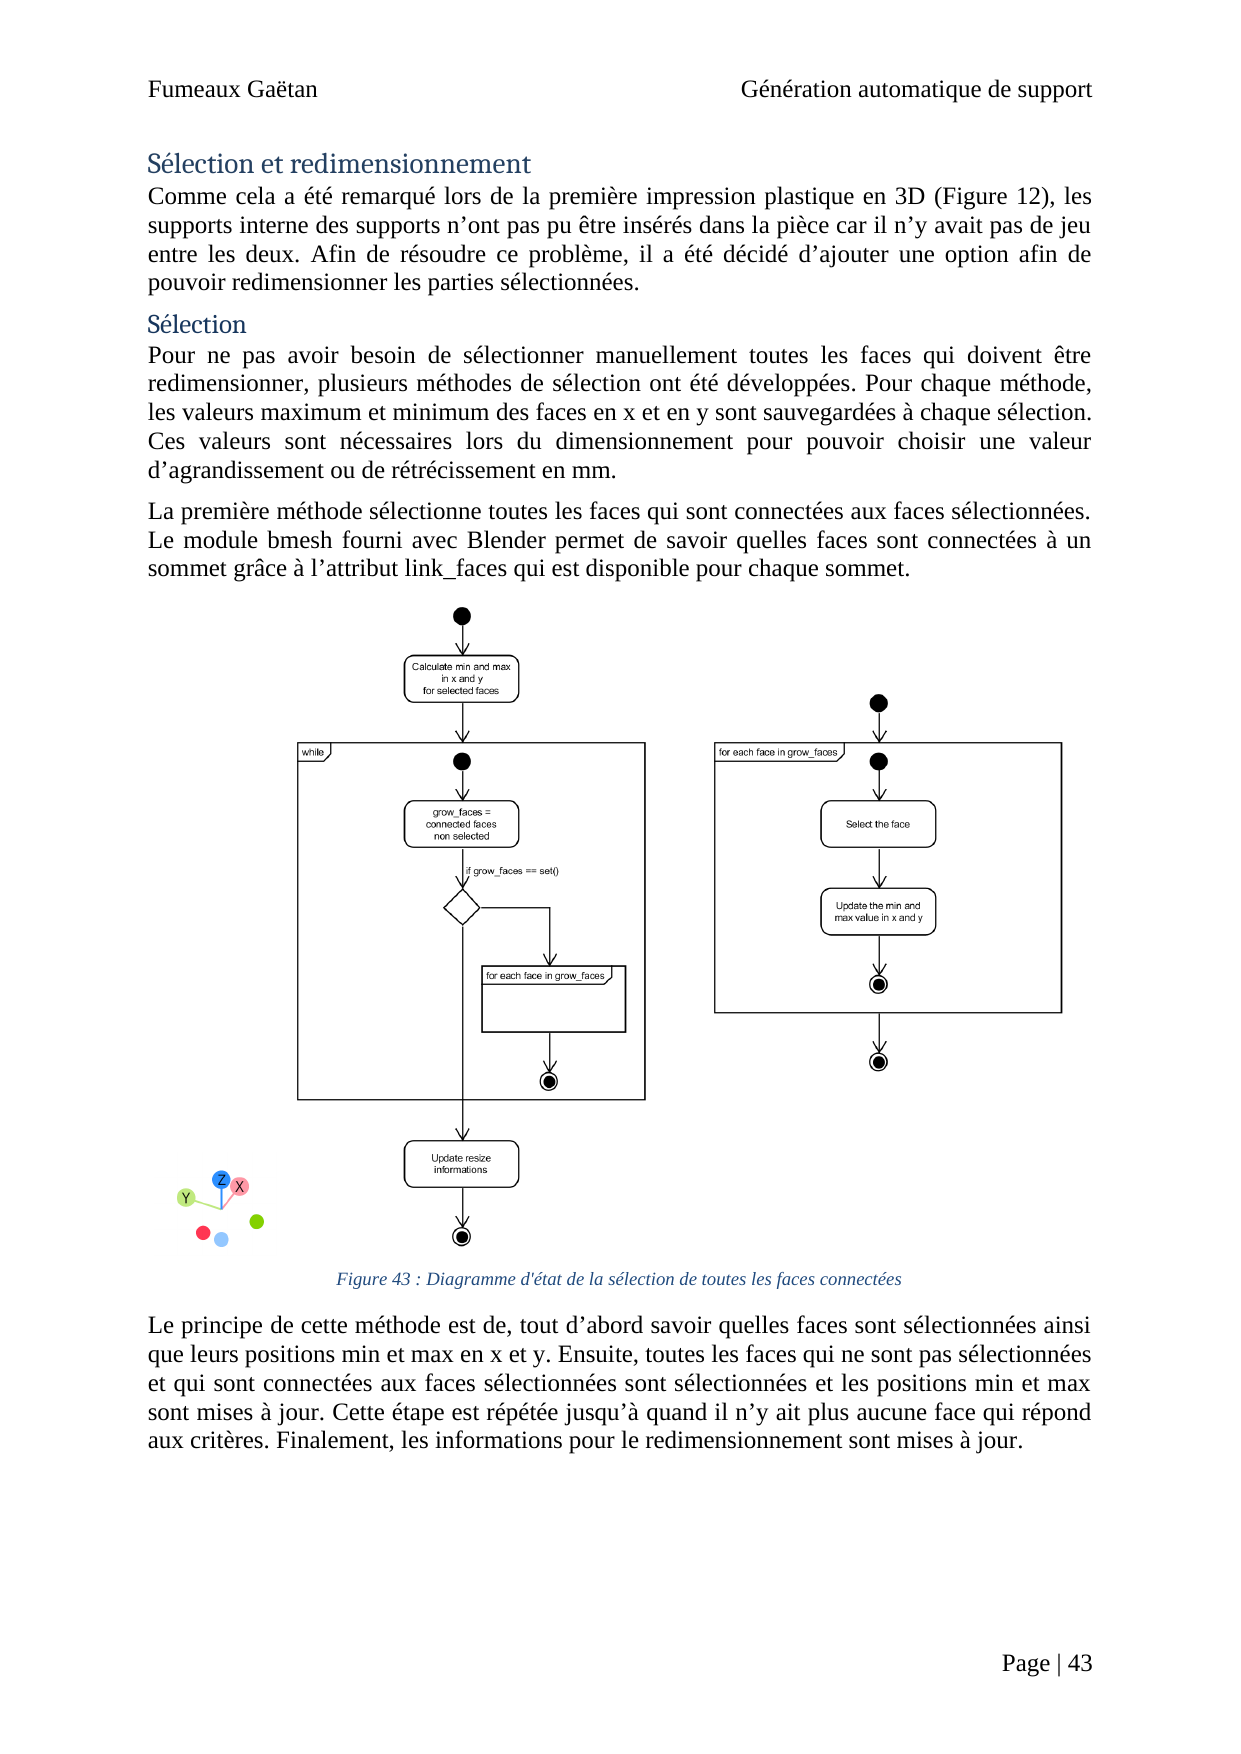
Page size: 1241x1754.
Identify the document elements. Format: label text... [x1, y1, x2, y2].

subtitle Sélection [148, 309, 1093, 340]
text Pour ne pas avoir besoin de sélectionner manuellement toutes les faces qui doivent être redimensionner, plusieurs méthodes de sélection ont été développées. Pour chaque méthode, les valeurs maximum et minimum des faces en x et en y sont sauvegardées à chaque sélection. Ces valeurs sont nécessaires lors du dimensionnement pour pouvoir choisir une valeur d’agrandissement ou de rétrécissement en mm. [148, 340, 1093, 483]
picture [153, 594, 1087, 1256]
text Figure 43 : Diagramme d'état de la sélection de toutes les faces connectées [148, 1268, 1093, 1289]
subtitle Sélection et redimensionnement [148, 148, 1093, 181]
text Le principe de cette méthode est de, tout d’abord savoir quelles faces sont sélectionnées ainsi que leurs positions min et max en x et y. Ensuite, toutes les faces qui ne sont pas sélectionnées et qui sont connectées aux faces sélectionnées sont sélectionnées et les positions min et max sont mises à jour. Cette étape est répétée jusqu’à quand il n’y ait plus aucune face qui répond aux critères. Finalement, les informations pour le redimensionnement sont mises à jour. [148, 1310, 1093, 1454]
text Comme cela a été remarqué lors de la première impression plastique en 3D (Figure 12), les supports interne des supports n’ont pas pu être insérés dans la pièce car il n’y avait pas de jeu entre les deux. Afin de résoudre ce problème, il a été décidé d’ajouter une option afin de pouvoir redimensionner les parties sélectionnées. [148, 181, 1093, 296]
text La première méthode sélectionne toutes les faces qui sont connectées aux faces sélectionnées. Le module bmesh fourni avec Blender permet de savoir quelles faces sont connectées à un sommet grâce à l’attribut link_faces qui est disponible pour chaque sommet. [148, 496, 1093, 582]
